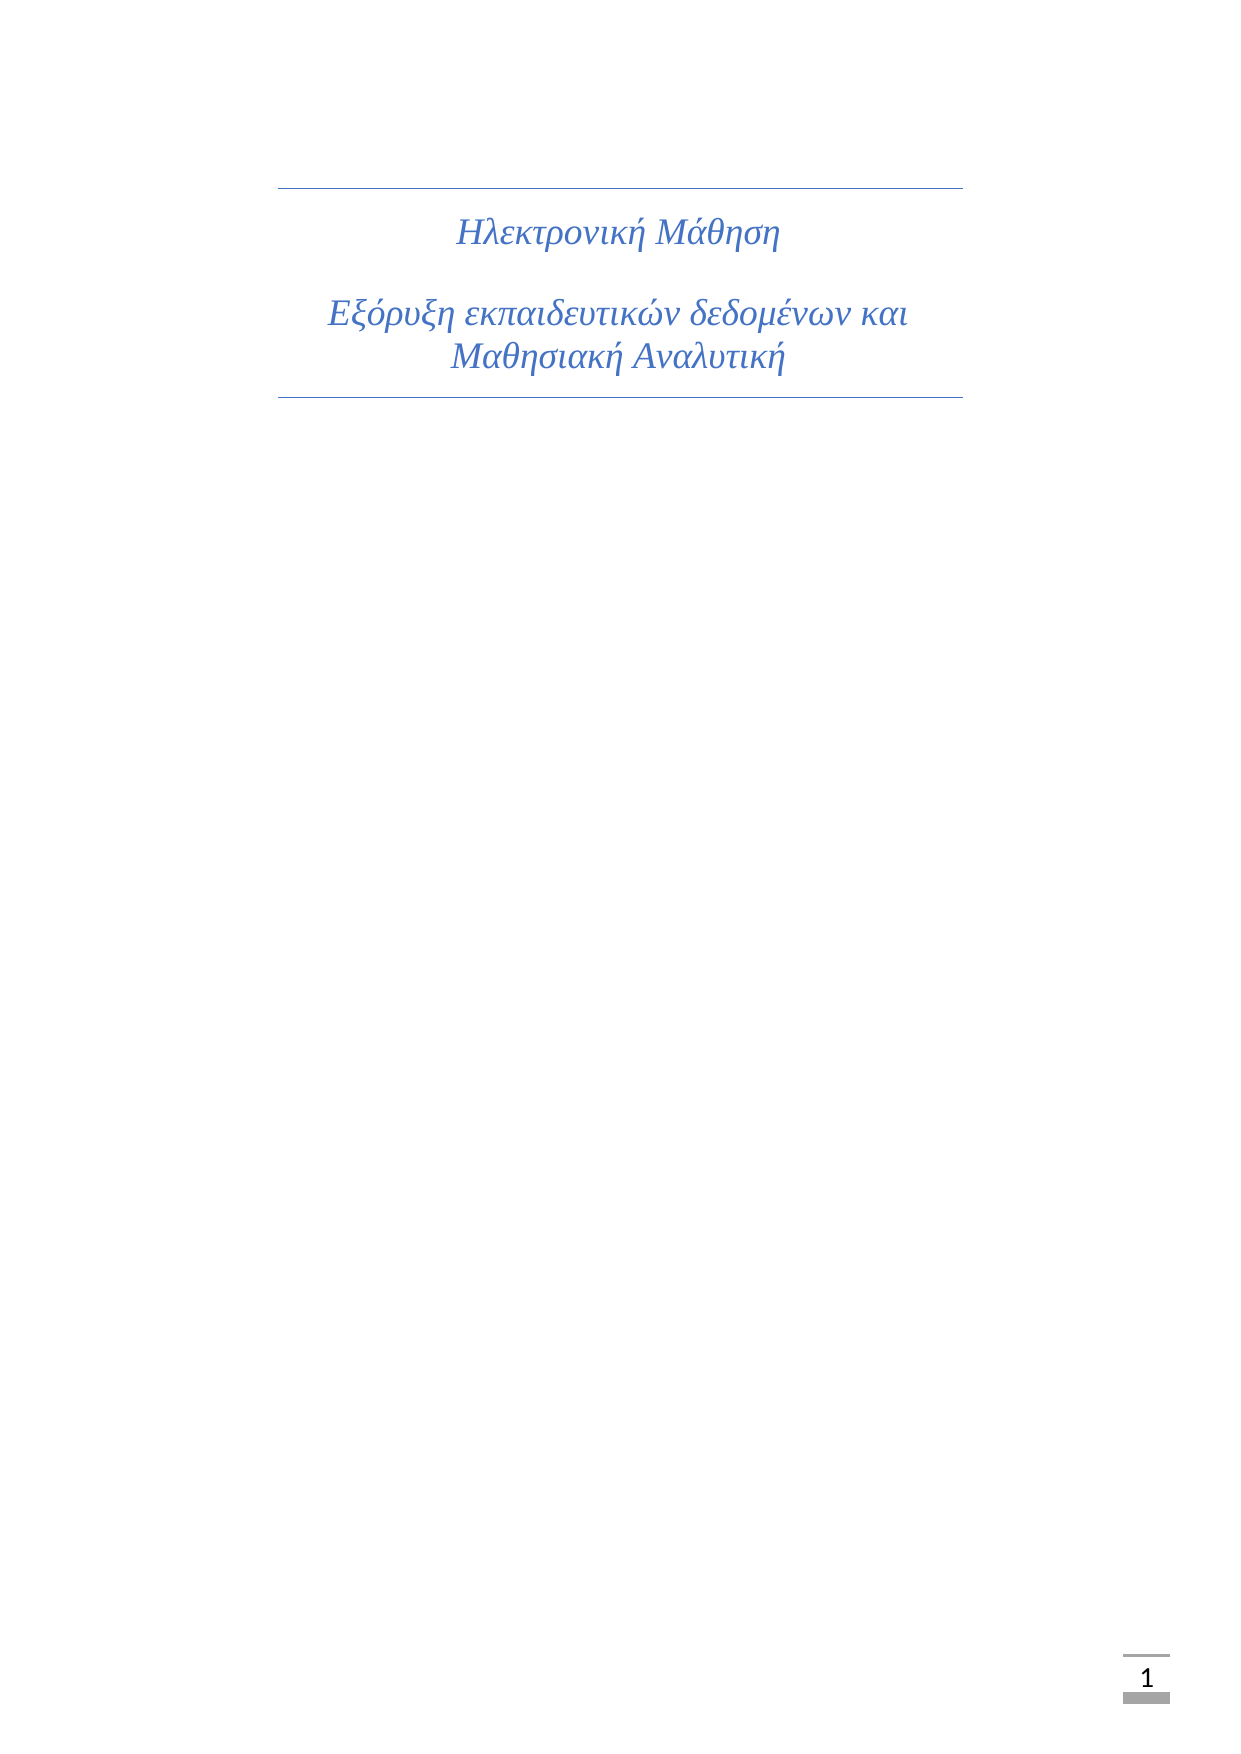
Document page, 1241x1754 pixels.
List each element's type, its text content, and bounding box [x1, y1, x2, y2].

text Εξόρυξη εκπαιδευτικών δεδομένων και Μαθησιακή Αναλυτική [277, 268, 963, 398]
text Ηλεκτρονική Μάθηση [277, 189, 963, 252]
